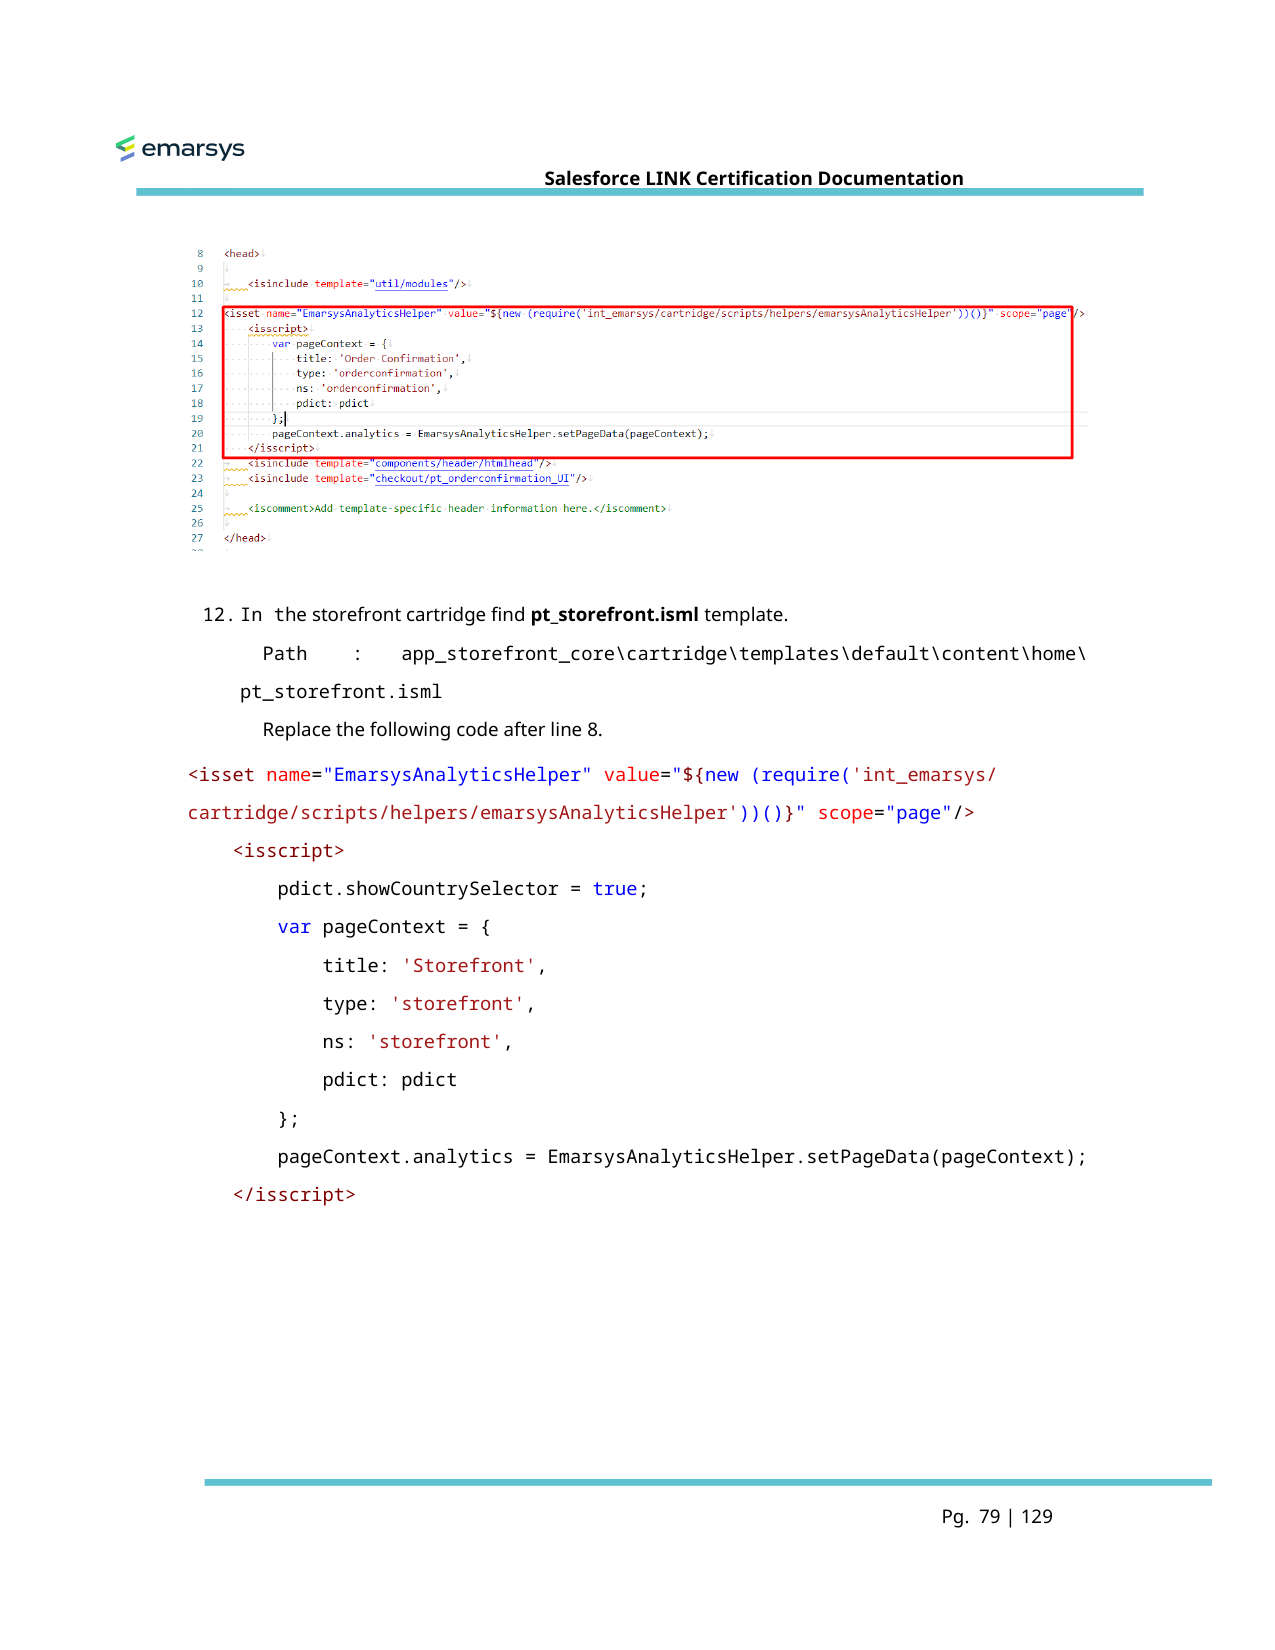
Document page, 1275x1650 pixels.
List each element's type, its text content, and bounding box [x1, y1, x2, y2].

text pdict: pdict [187, 1067, 1087, 1092]
text </isscript> [187, 1181, 1087, 1207]
text title: 'Storefront', [187, 952, 1087, 977]
text Path : app_storefront_core\cartridge\templates\default\content\home\pt_storefront.isml [240, 640, 1087, 704]
text ns: 'storefront', [187, 1028, 1087, 1054]
text type: 'storefront', [187, 990, 1087, 1016]
text <isset name="EmarsysAnalyticsHelper" value="${new (require('int_emarsys/cartridge/scripts/helpers/emarsysAnalyticsHelper'))()}" scope="page"/> [187, 761, 1087, 824]
picture [113, 111, 247, 185]
picture [136, 188, 1144, 196]
picture [204, 1479, 1212, 1486]
text var pageContext = { [187, 914, 1087, 939]
picture [187, 243, 1088, 551]
text pdict.showCountrySelector = true; [187, 876, 1087, 901]
text pageContext.analytics = EmarsysAnalyticsHelper.setPageData(pageContext); [187, 1143, 1087, 1169]
text }; [187, 1105, 1087, 1130]
text Replace the following code after line 8. [240, 716, 1087, 742]
list In the storefront cartridge find pt_storefront.isml template. [202, 602, 1087, 627]
text <isscript> [187, 837, 1087, 863]
